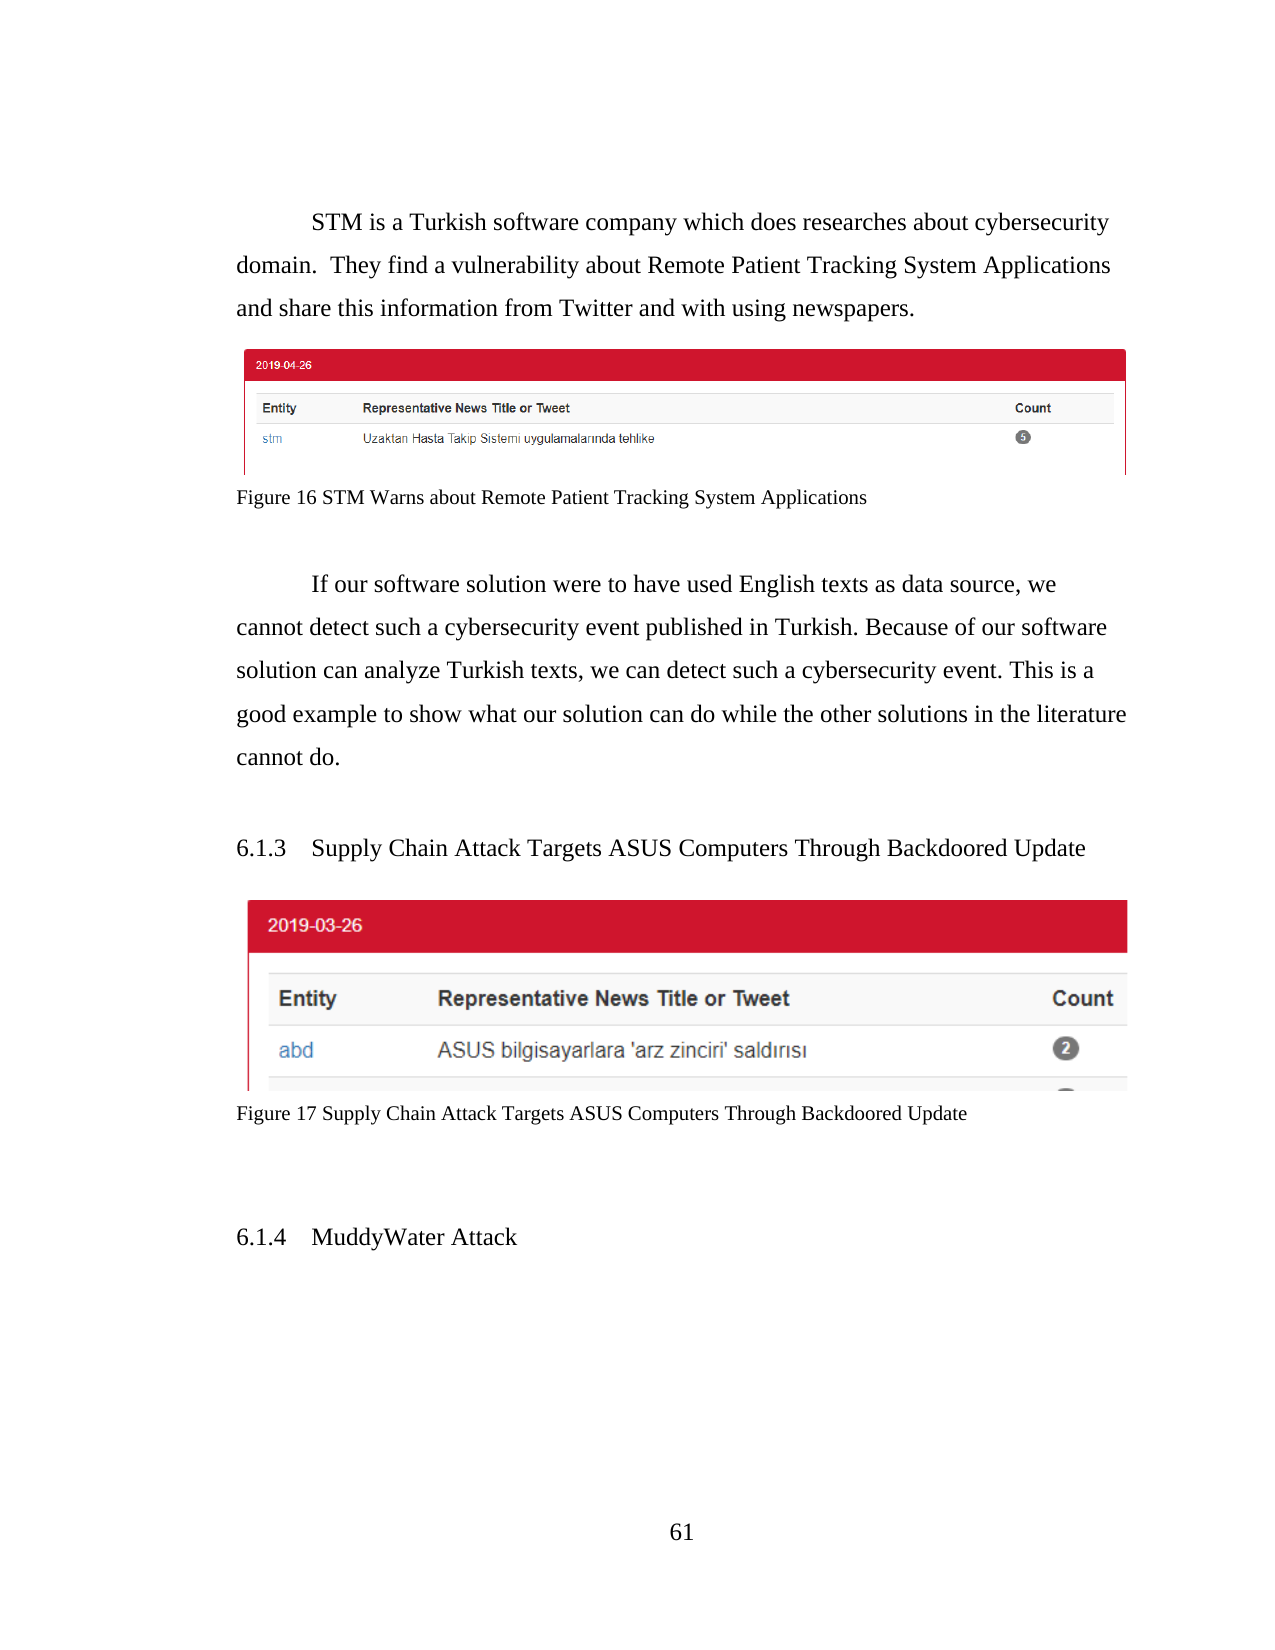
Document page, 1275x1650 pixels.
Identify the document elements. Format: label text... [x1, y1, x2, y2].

picture [236, 900, 1128, 1091]
text Figure 16 STM Warns about Remote Patient Tracking System Applications [236, 485, 1127, 509]
text If our software solution were to have used English texts as data source, we cannot detect such a cybersecurity event published in Turkish. Because of our software solution can analyze Turkish texts, we can detect such a cybersecurity event. This is a good example to show what our solution can do while the other solutions in the literature cannot do. [236, 569, 1127, 771]
subtitle MuddyWater Attack [236, 1226, 1127, 1251]
subtitle Supply Chain Attack Targets ASUS Computers Through Backdoored Update [236, 837, 1127, 862]
text STM is a Turkish software company which does researches about cybersecurity domain. They find a vulnerability about Remote Patient Tracking System Applications and share this information from Twitter and with using newspapers. [236, 207, 1127, 322]
text Figure 17 Supply Chain Attack Targets ASUS Computers Through Backdoored Update [236, 1101, 1127, 1124]
picture [236, 346, 1128, 475]
